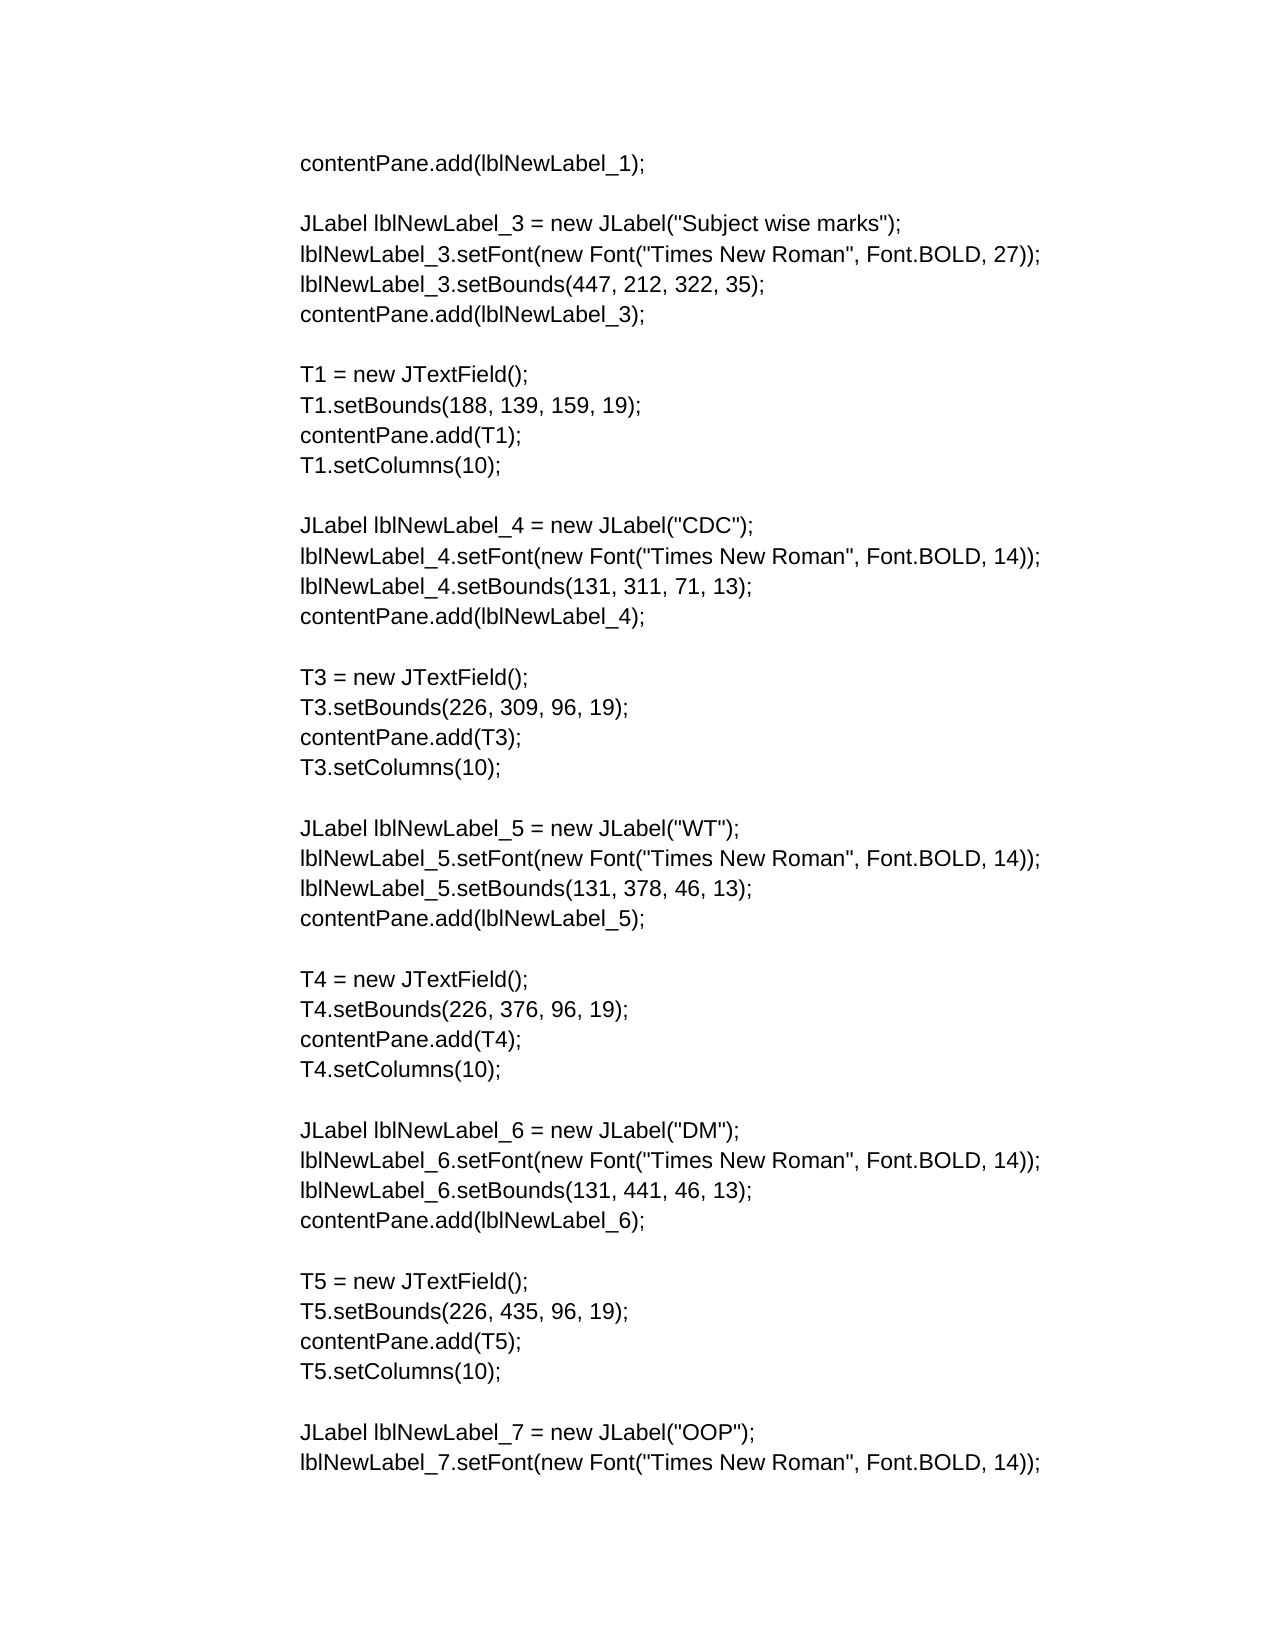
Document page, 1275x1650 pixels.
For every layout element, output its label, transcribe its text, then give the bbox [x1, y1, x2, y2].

text T1 = new JTextField(); [150, 361, 1125, 388]
text T3.setColumns(10); [150, 754, 1125, 781]
text T4.setBounds(226, 376, 96, 19); [150, 996, 1125, 1022]
text JLabel lblNewLabel_3 = new JLabel("Subject wise marks"); [150, 210, 1125, 237]
text lblNewLabel_6.setFont(new Font("Times New Roman", Font.BOLD, 14)); [150, 1147, 1125, 1173]
text lblNewLabel_4.setFont(new Font("Times New Roman", Font.BOLD, 14)); [150, 543, 1125, 569]
text lblNewLabel_6.setBounds(131, 441, 46, 13); [150, 1177, 1125, 1203]
text lblNewLabel_3.setBounds(447, 212, 322, 35); [150, 271, 1125, 297]
text contentPane.add(lblNewLabel_5); [150, 905, 1125, 932]
text T1.setColumns(10); [150, 452, 1125, 478]
text lblNewLabel_5.setFont(new Font("Times New Roman", Font.BOLD, 14)); [150, 845, 1125, 871]
text contentPane.add(lblNewLabel_3); [150, 301, 1125, 327]
text contentPane.add(lblNewLabel_6); [150, 1207, 1125, 1234]
text lblNewLabel_7.setFont(new Font("Times New Roman", Font.BOLD, 14)); [150, 1449, 1125, 1475]
text lblNewLabel_4.setBounds(131, 311, 71, 13); [150, 573, 1125, 599]
text JLabel lblNewLabel_5 = new JLabel("WT"); [150, 814, 1125, 841]
text T3 = new JTextField(); [150, 663, 1125, 690]
text JLabel lblNewLabel_7 = new JLabel("OOP"); [150, 1419, 1125, 1445]
text JLabel lblNewLabel_4 = new JLabel("CDC"); [150, 512, 1125, 539]
text T1.setBounds(188, 139, 159, 19); [150, 392, 1125, 418]
text JLabel lblNewLabel_6 = new JLabel("DM"); [150, 1117, 1125, 1143]
text contentPane.add(T4); [150, 1026, 1125, 1052]
text contentPane.add(lblNewLabel_4); [150, 603, 1125, 629]
text T5.setBounds(226, 435, 96, 19); [150, 1298, 1125, 1324]
text T5 = new JTextField(); [150, 1268, 1125, 1294]
text T3.setBounds(226, 309, 96, 19); [150, 694, 1125, 720]
text contentPane.add(T5); [150, 1328, 1125, 1354]
text contentPane.add(T3); [150, 724, 1125, 750]
text lblNewLabel_5.setBounds(131, 378, 46, 13); [150, 875, 1125, 901]
text contentPane.add(lblNewLabel_1); [150, 150, 1125, 176]
text contentPane.add(T1); [150, 422, 1125, 448]
text T5.setColumns(10); [150, 1358, 1125, 1385]
text T4.setColumns(10); [150, 1056, 1125, 1083]
text lblNewLabel_3.setFont(new Font("Times New Roman", Font.BOLD, 27)); [150, 241, 1125, 267]
text T4 = new JTextField(); [150, 966, 1125, 992]
